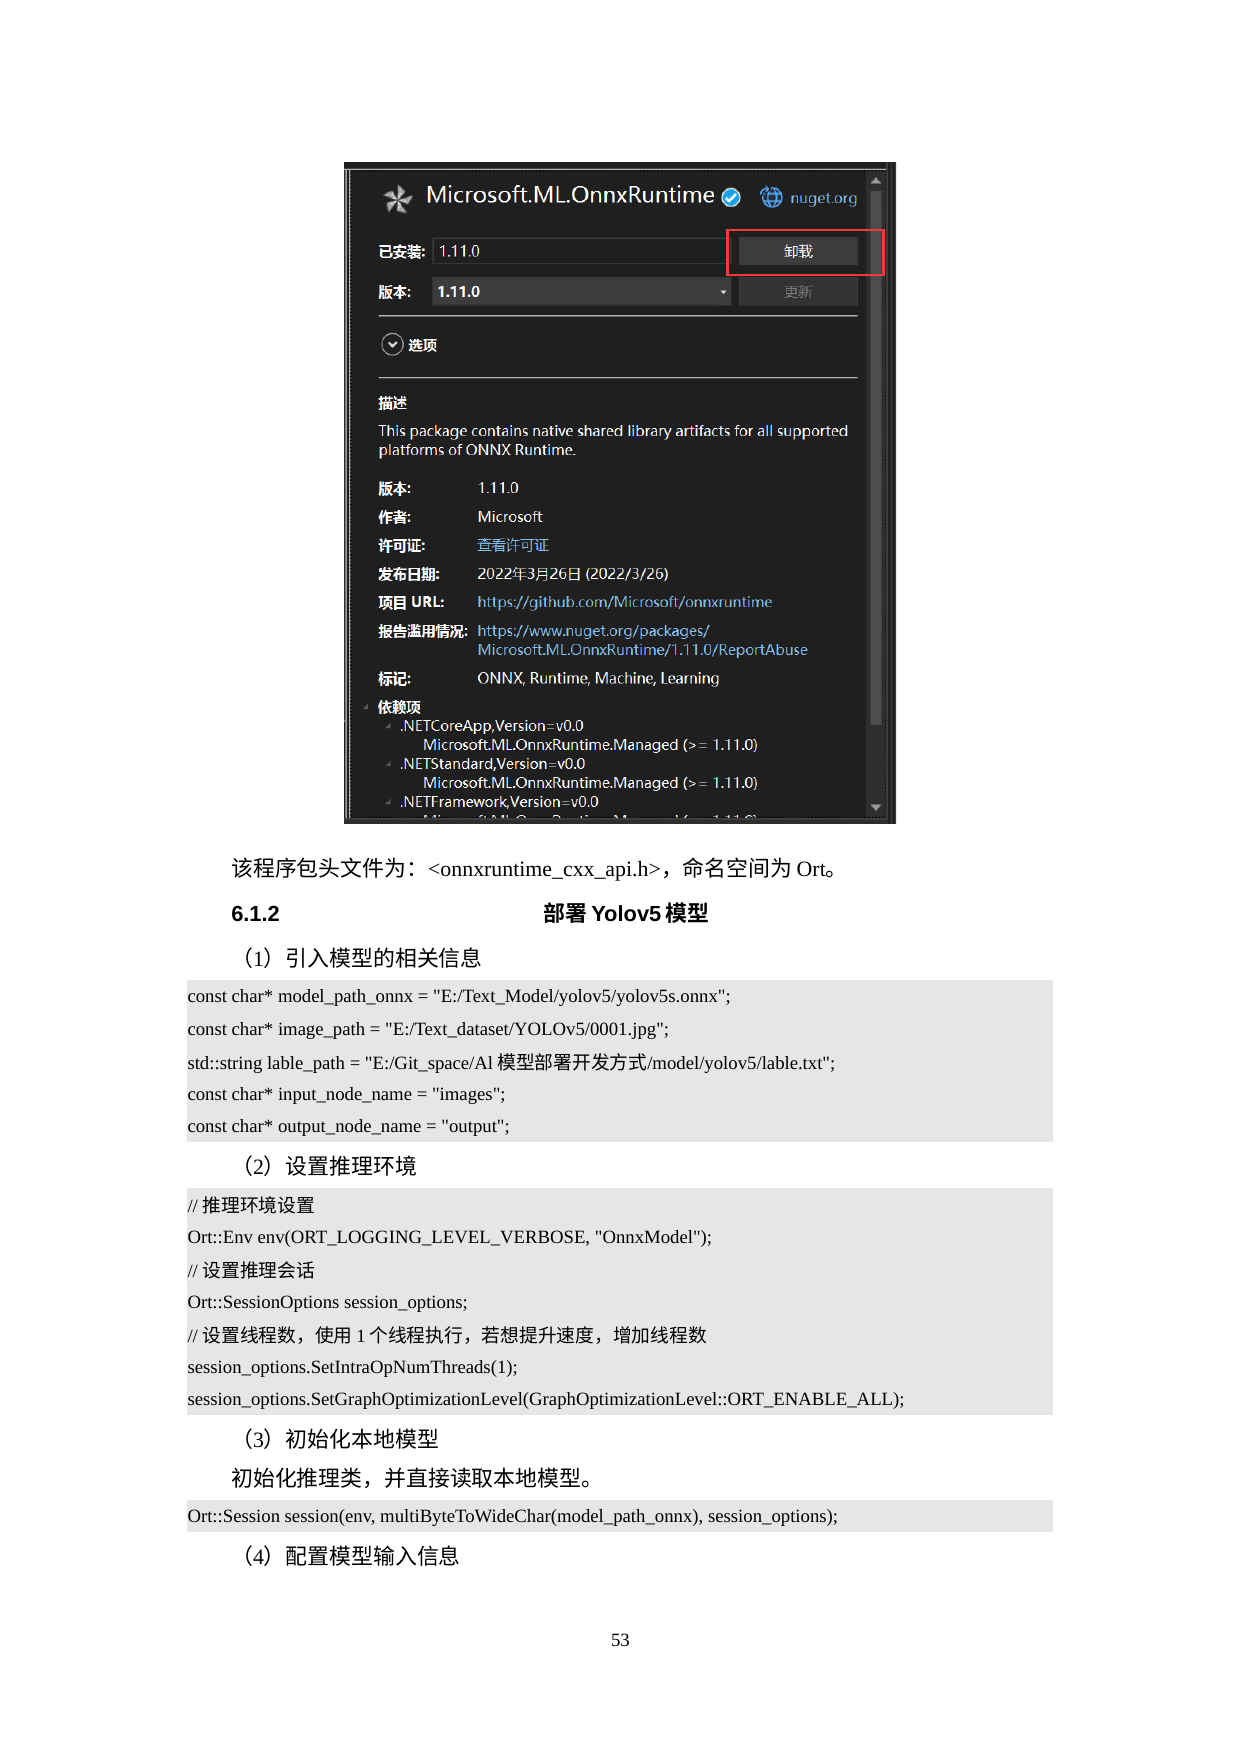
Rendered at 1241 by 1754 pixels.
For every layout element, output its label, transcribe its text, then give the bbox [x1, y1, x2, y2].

text （1）引入模型的相关信息 [187, 941, 1053, 973]
subtitle 部署Yolov5模型 [187, 896, 1053, 928]
text // 推理环境设置 [187, 1188, 1053, 1220]
text （4）配置模型输入信息 [187, 1539, 1053, 1571]
text 该程序包头文件为：<onnxruntime_cxx_api.h>，命名空间为Ort。 [187, 851, 1053, 883]
text 初始化推理类，并直接读取本地模型。 [187, 1461, 1053, 1493]
text Ort::Session session(env, multiByteToWideChar(model_path_onnx), session_options); [187, 1500, 1053, 1532]
text session_options.SetIntraOpNumThreads(1); [187, 1350, 1053, 1383]
text const char* output_node_name = "output"; [187, 1110, 1053, 1142]
text （3）初始化本地模型 [187, 1422, 1053, 1454]
text Ort::Env env(ORT_LOGGING_LEVEL_VERBOSE, "OnnxModel"); [187, 1220, 1053, 1253]
text std::string lable_path = "E:/Git_space/Al模型部署开发方式/model/yolov5/lable.txt"; [187, 1045, 1053, 1077]
text // 设置线程数，使用1个线程执行，若想提升速度，增加线程数 [187, 1318, 1053, 1350]
text （2）设置推理环境 [187, 1149, 1053, 1181]
text const char* image_path = "E:/Text_dataset/YOLOv5/0001.jpg"; [187, 1012, 1053, 1045]
text const char* input_node_name = "images"; [187, 1077, 1053, 1110]
text // 设置推理会话 [187, 1253, 1053, 1285]
picture [344, 162, 897, 824]
text const char* model_path_onnx = "E:/Text_Model/yolov5/yolov5s.onnx"; [187, 980, 1053, 1012]
text Ort::SessionOptions session_options; [187, 1285, 1053, 1318]
text session_options.SetGraphOptimizationLevel(GraphOptimizationLevel::ORT_ENABLE_ALL); [187, 1383, 1053, 1415]
